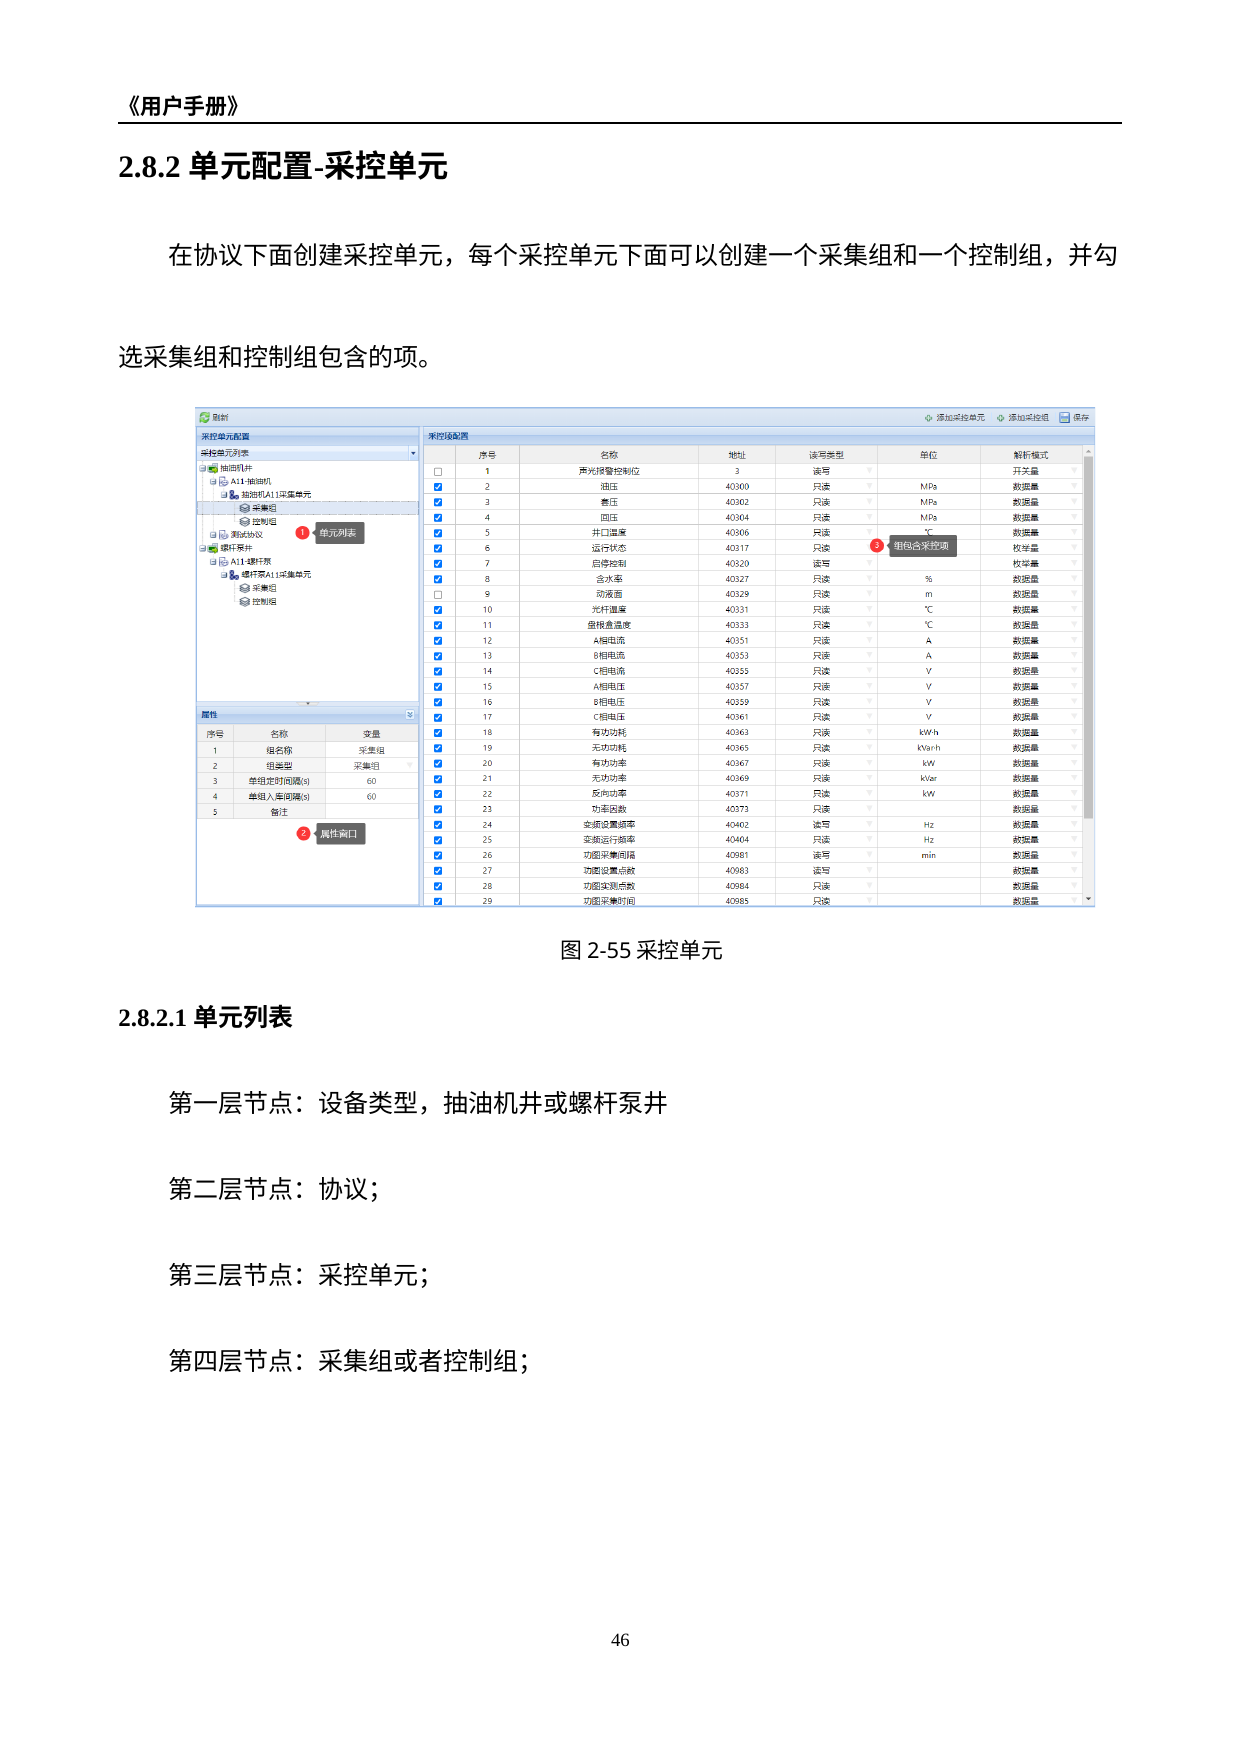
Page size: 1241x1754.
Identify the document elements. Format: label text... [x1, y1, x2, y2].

text 第三层节点：采控单元； [118, 1239, 1122, 1307]
text 第二层节点：协议； [118, 1153, 1122, 1221]
text 第四层节点：采集组或者控制组； [118, 1326, 1122, 1393]
subtitle 2.8.2.1 单元列表 [118, 981, 1122, 1049]
subtitle 2.8.2 单元配置-采控单元 [118, 129, 1122, 197]
text 图2-55采控单元 [118, 932, 1122, 966]
picture [195, 407, 1096, 908]
text 第一层节点：设备类型，抽油机井或螺杆泵井 [118, 1067, 1122, 1135]
text 在协议下面创建采控单元，每个采控单元下面可以创建一个采集组和一个控制组，并勾选采集组和控制组包含的项。 [118, 220, 1122, 390]
